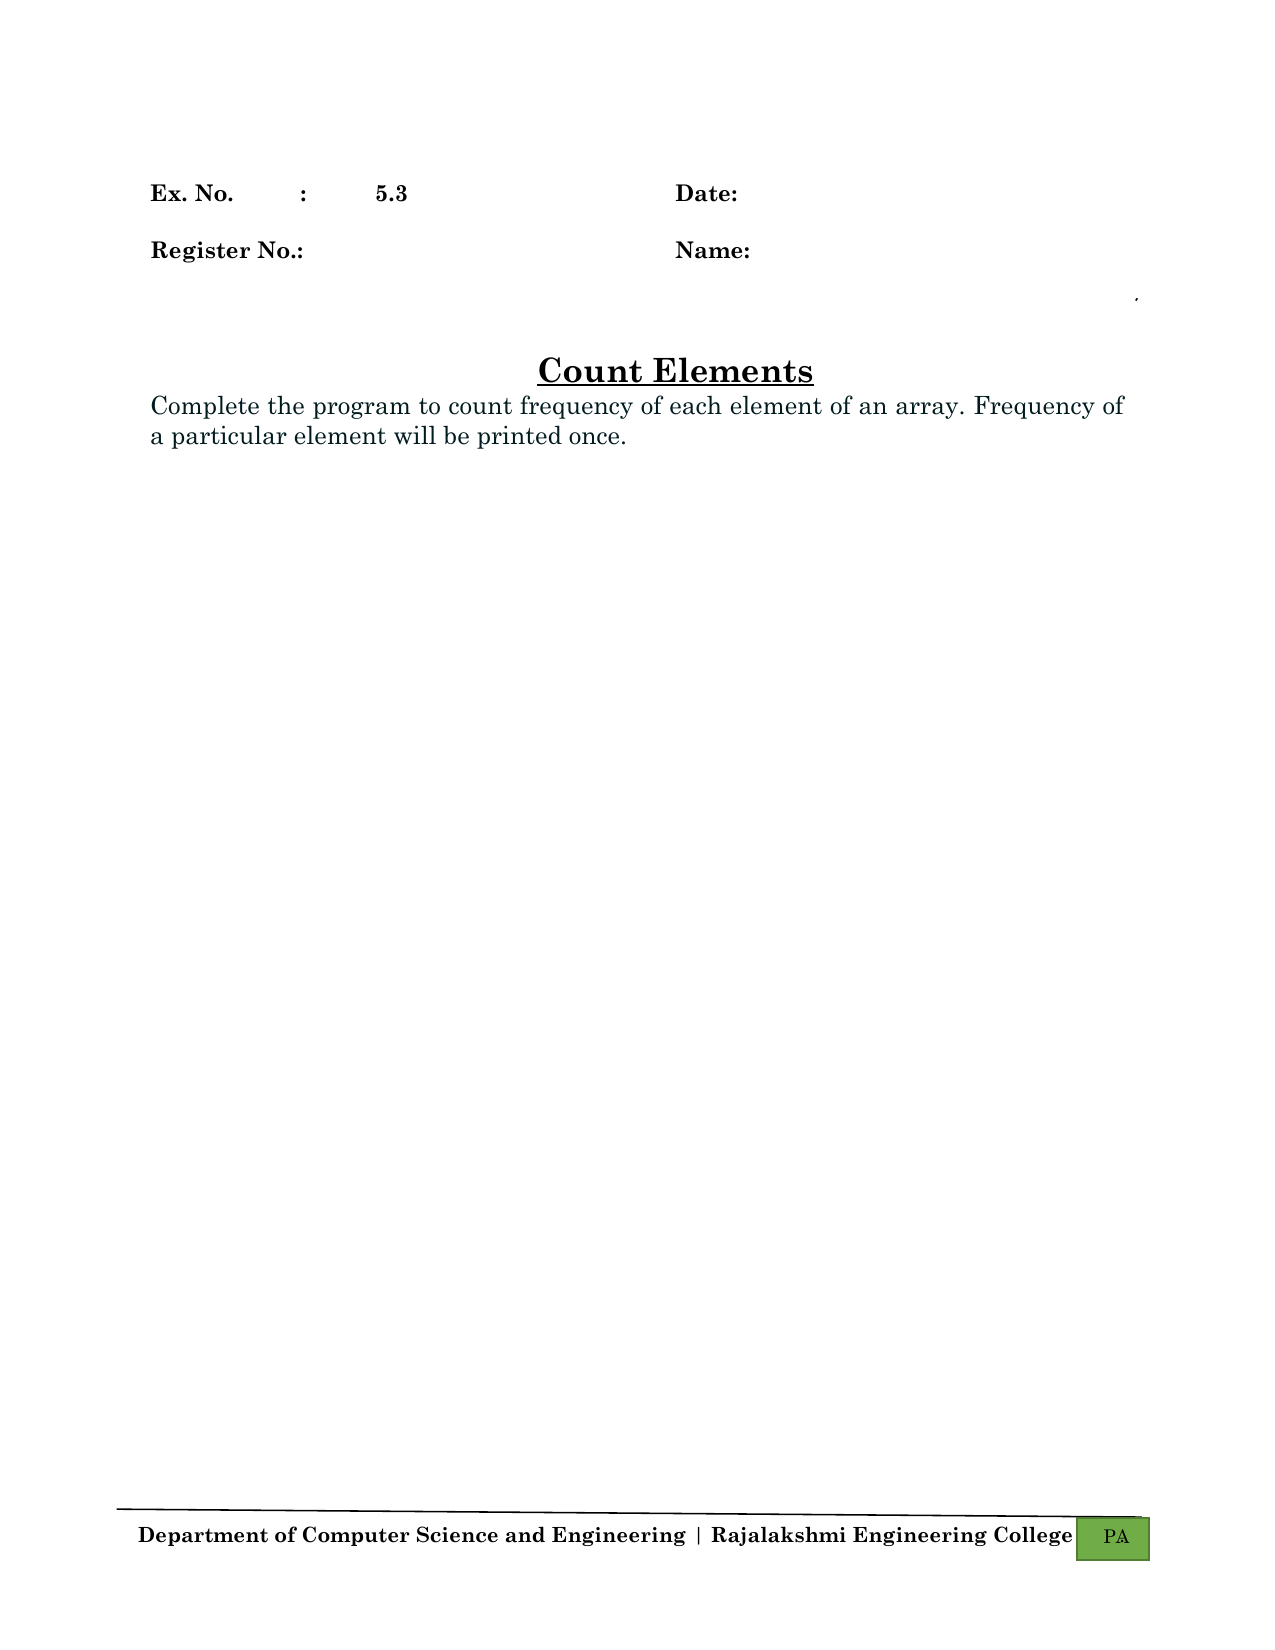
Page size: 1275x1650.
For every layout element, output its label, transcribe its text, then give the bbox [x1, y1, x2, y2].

text Complete the program to count frequency of each element of an array. Frequency of a particular element will be printed once. [150, 389, 1125, 450]
text Register No.: Name: [150, 236, 1125, 263]
text Count Elements [225, 349, 1125, 389]
text Ex. No. : 5.3 Date: [150, 179, 1125, 207]
